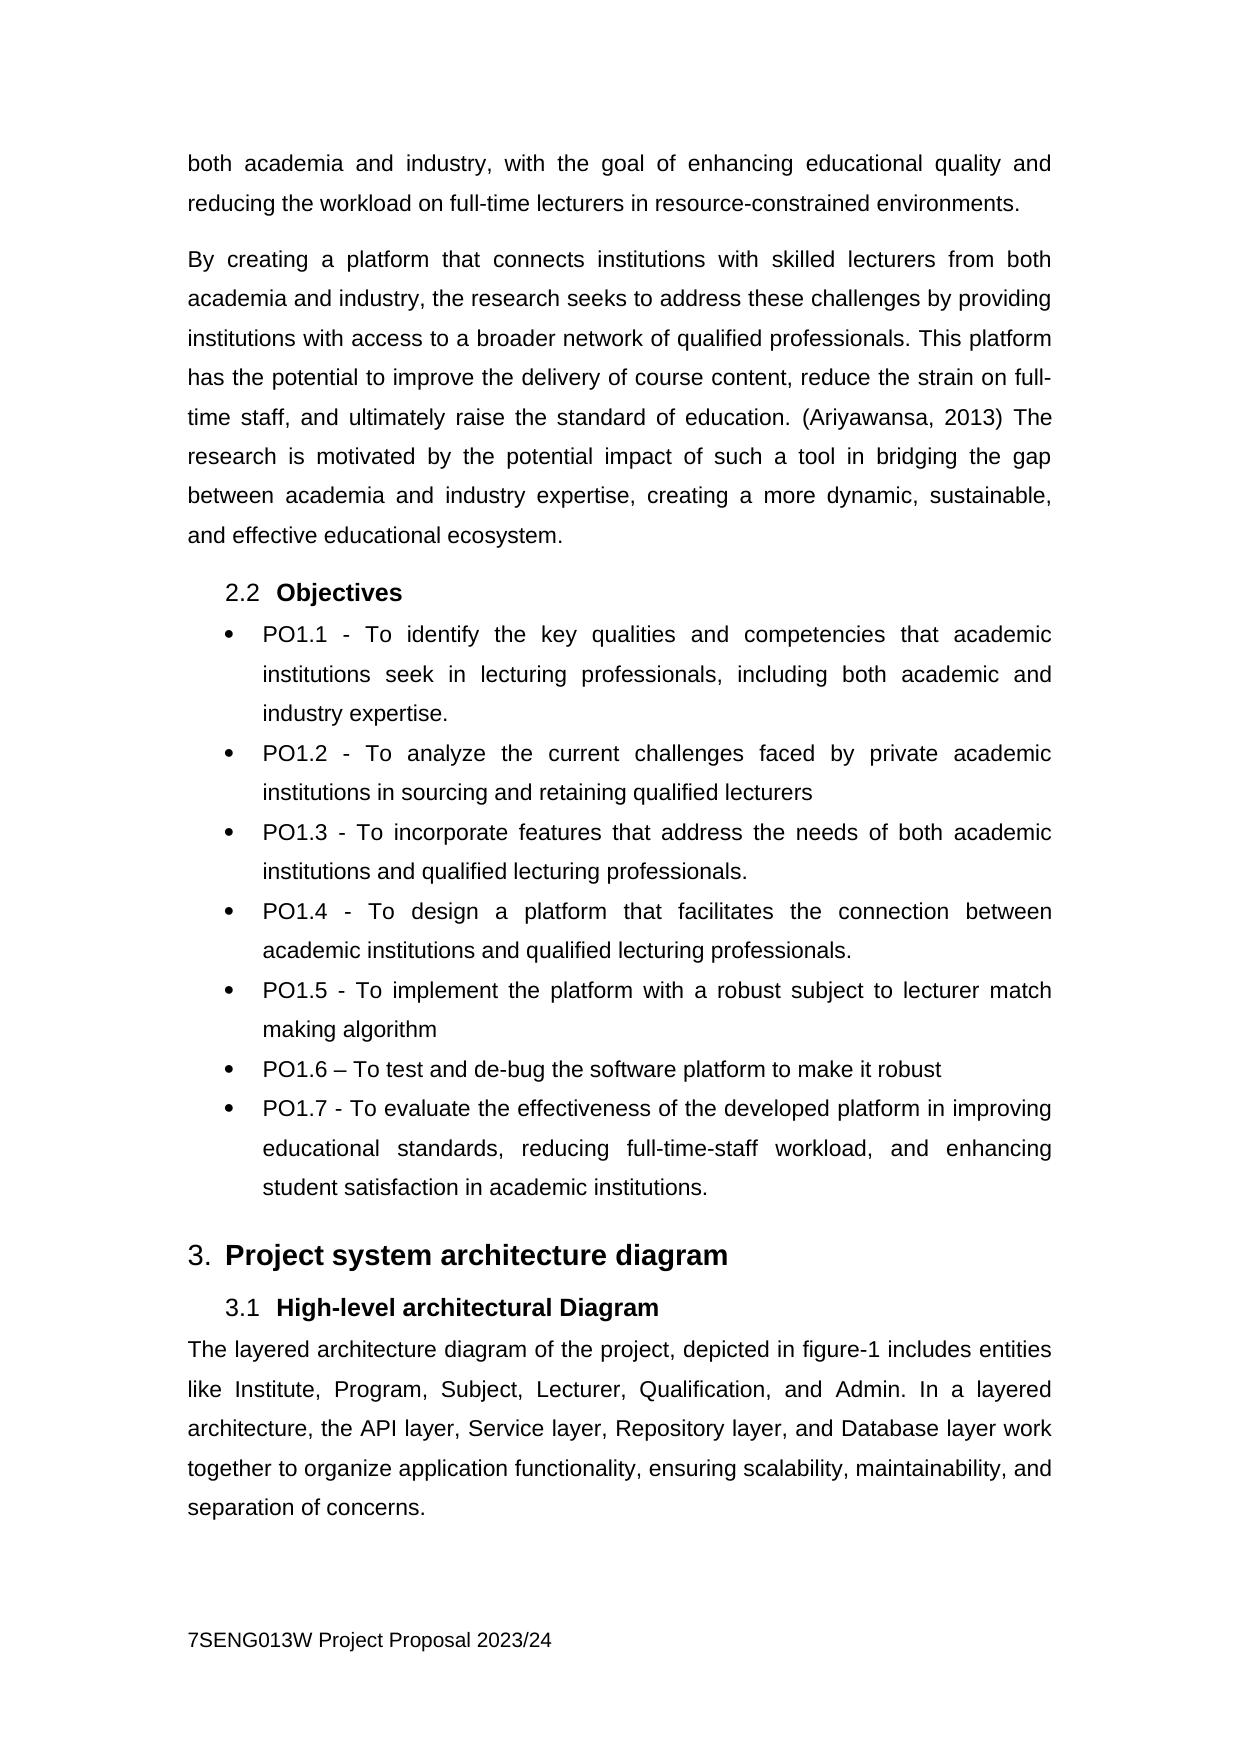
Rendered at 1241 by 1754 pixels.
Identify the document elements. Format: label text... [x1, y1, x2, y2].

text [187, 150, 1053, 216]
list PO1.2 - To analyze the current challenges faced by private academic institutions in sourcing and retaining qualified lecturers [225, 740, 1053, 806]
list PO1.4 - To design a platform that facilitates the connection between academic institutions and qualified lecturing professionals. [225, 898, 1053, 963]
list PO1.1 - To identify the key qualities and competencies that academic institutions seek in lecturing professionals, including both academic and industry expertise. [225, 621, 1053, 727]
list PO1.3 - To incorporate features that address the needs of both academic institutions and qualified lecturing professionals. [225, 819, 1053, 884]
text By creating a platform that connects institutions with skilled lecturers from both academia and industry, the research seeks to address these challenges by providing institutions with access to a broader network of qualified professionals. This platform has the potential to improve the delivery of course content, reduce the strain on full-time staff, and ultimately raise the standard of education. The research is motivated by the potential impact of such a tool in bridging the gap between academia and industry expertise, creating a more dynamic, sustainable, and effective educational ecosystem. [187, 246, 1053, 548]
subtitle Objectives [225, 578, 1053, 607]
subtitle Project system architecture diagram [187, 1238, 1053, 1272]
list PO1.7 - To evaluate the effectiveness of the developed platform in improving educational standards, reducing full-time-staff workload, and enhancing student satisfaction in academic institutions. [225, 1095, 1053, 1200]
text The layered architecture diagram of the project, depicted in figure-1 includes entities like Institute, Program, Subject, Lecturer, Qualification, and Admin. In a layered architecture, the API layer, Service layer, Repository layer, and Database layer work together to organize application functionality, ensuring scalability, maintainability, and separation of concerns. [187, 1336, 1053, 1520]
list PO1.5 - To implement the platform with a robust subject to lecturer match making algorithm [225, 977, 1053, 1042]
subtitle High-level architectural Diagram [225, 1293, 1053, 1322]
list PO1.6 – To test and de-bug the software platform to make it robust [225, 1056, 1053, 1082]
